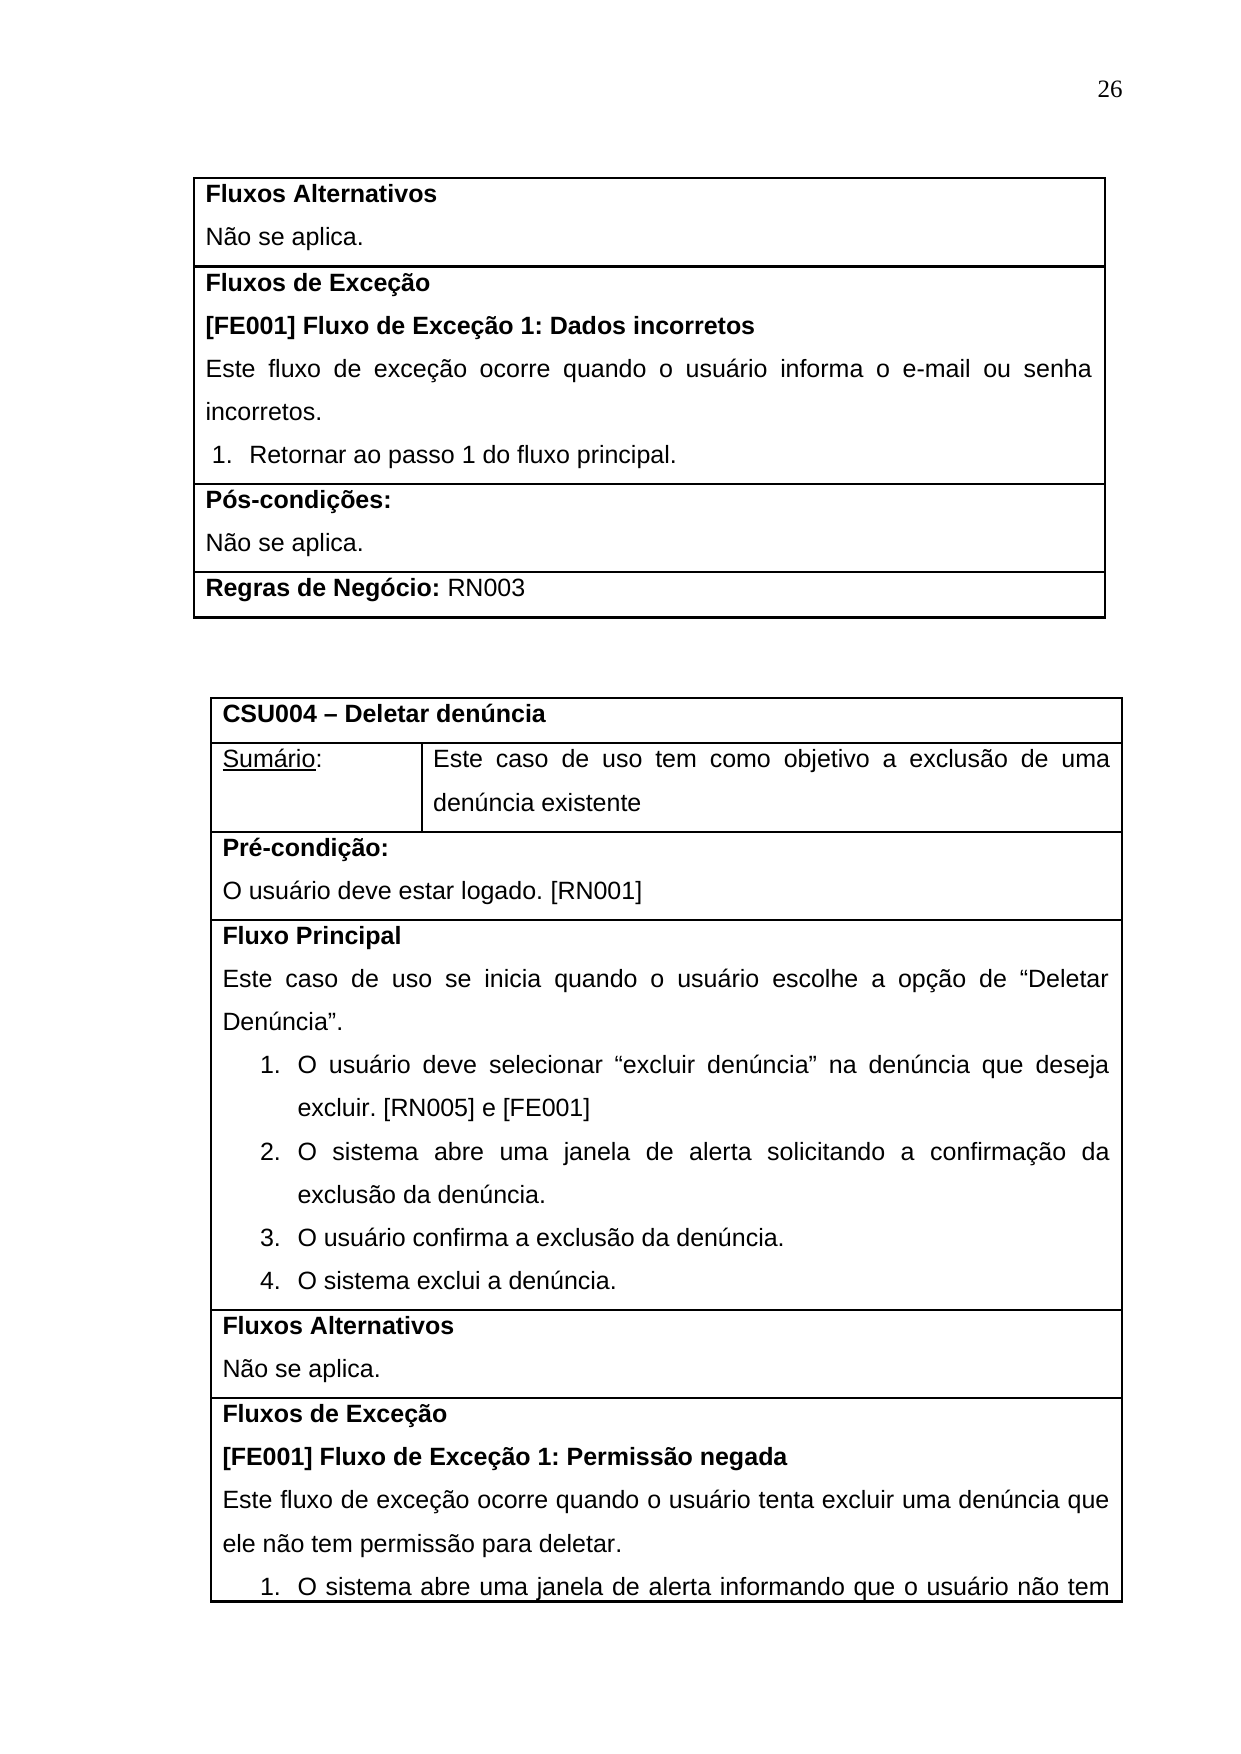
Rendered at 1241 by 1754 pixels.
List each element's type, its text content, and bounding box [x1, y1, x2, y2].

table_cell Este caso de uso tem como objetivo a exclusão de uma denúncia existente [423, 744, 1121, 831]
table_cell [212, 1399, 1121, 1600]
table_cell Sumário: [212, 744, 421, 831]
table_cell Fluxos de Exceção [FE001] Fluxo de Exceção 1: Dados incorretos Este fluxo de exceção ocorre quando o usuário informa o e-mail ou senha incorretos. Retornar ao passo 1 do fluxo principal. [195, 268, 1104, 483]
table_cell Regras de Negócio: RN003 [195, 573, 1104, 616]
table_cell Fluxos Alternativos Não se aplica. [212, 1311, 1121, 1397]
table_cell Fluxo Principal Este caso de uso se inicia quando o usuário escolhe a opção de “Deletar Denúncia”. O usuário deve selecionar “excluir denúncia” na denúncia que deseja excluir. [RN005] e [FE001] O sistema abre uma janela de alerta solicitando a confirmação da exclusão da denúncia. O usuário confirma a exclusão da denúncia. O sistema exclui a denúncia. [212, 921, 1121, 1309]
table_cell Pós-condições: Não se aplica. [195, 485, 1104, 571]
table_header CSU004 – Deletar denúncia [212, 699, 1121, 742]
table_cell Pré-condição: O usuário deve estar logado. [RN001] [212, 833, 1121, 919]
table_cell Fluxos Alternativos Não se aplica. [195, 179, 1104, 265]
